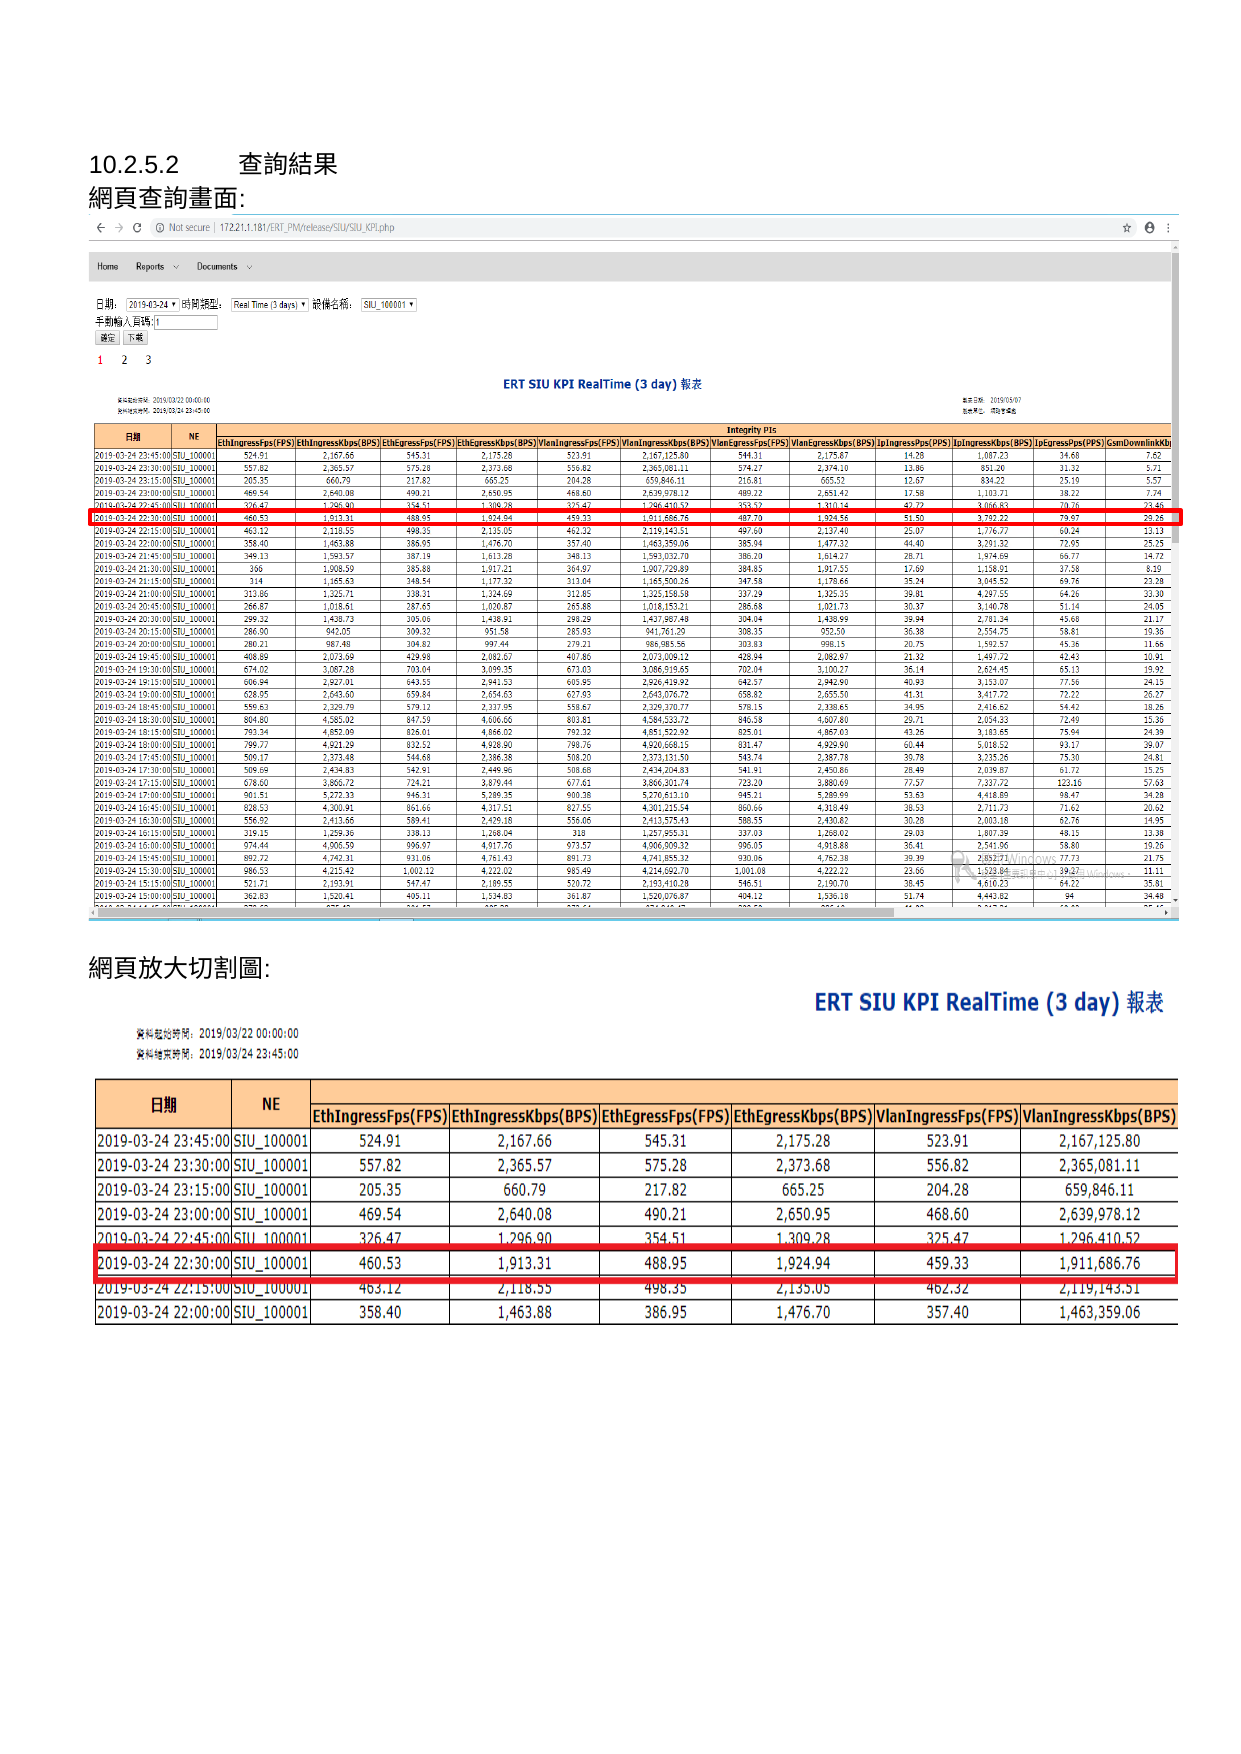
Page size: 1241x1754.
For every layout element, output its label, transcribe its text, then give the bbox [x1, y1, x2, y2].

picture [88, 214, 1179, 508]
list 查詢結果 [89, 147, 1152, 181]
text 網頁查詢畫面: [89, 181, 1152, 214]
picture [88, 526, 1179, 921]
picture [92, 513, 1179, 522]
text 網頁放大切割圖: [89, 949, 1152, 985]
picture [88, 985, 1178, 1325]
